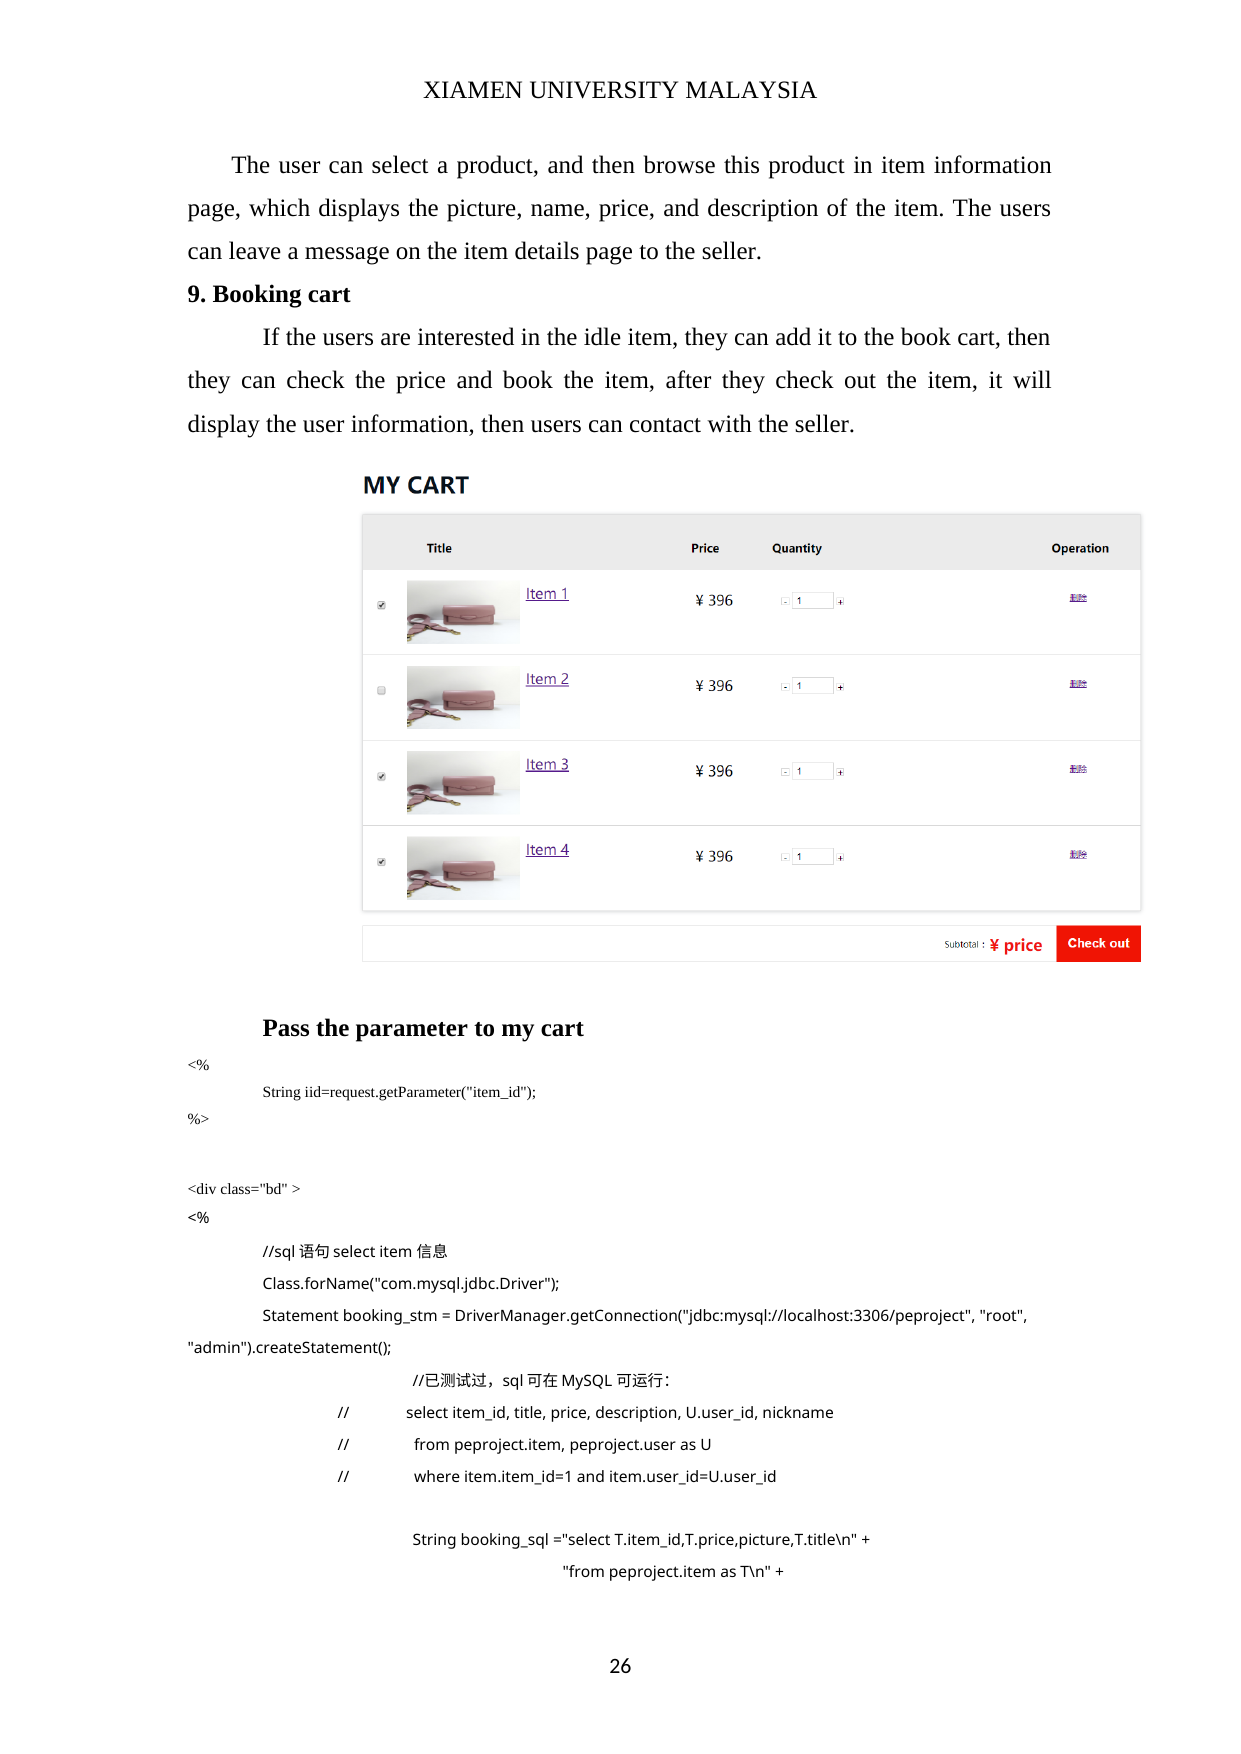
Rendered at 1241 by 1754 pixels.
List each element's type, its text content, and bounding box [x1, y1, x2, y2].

text If the users are interested in the idle item, they can add it to the book cart, then they can check the price and book the item, after they check out the item, it will display the user information, then users can contact with the seller. [187, 322, 1053, 437]
text %> [187, 1110, 1053, 1128]
text Pass the parameter to my cart [187, 1013, 1053, 1042]
text The user can select a product, and then browse this product in item information page, which displays the picture, name, price, and description of the item. The users can leave a message on the item details page to the seller. [187, 150, 1053, 265]
text <% //sql语句select item 信息 Class.forName("com.mysql.jdbc.Driver"); Statement booking_stm = DriverManager.getConnection("jdbc:mysql://localhost:3306/peproject", "root", "admin").createStatement(); [187, 1207, 1053, 1358]
text <% [187, 1056, 1053, 1074]
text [337, 1368, 1053, 1582]
text <div class="bd" > [187, 1180, 1053, 1198]
picture [262, 451, 1204, 1000]
text String iid=request.getParameter("item_id"); [187, 1083, 1053, 1101]
text 9. Booking cart [187, 279, 1053, 308]
